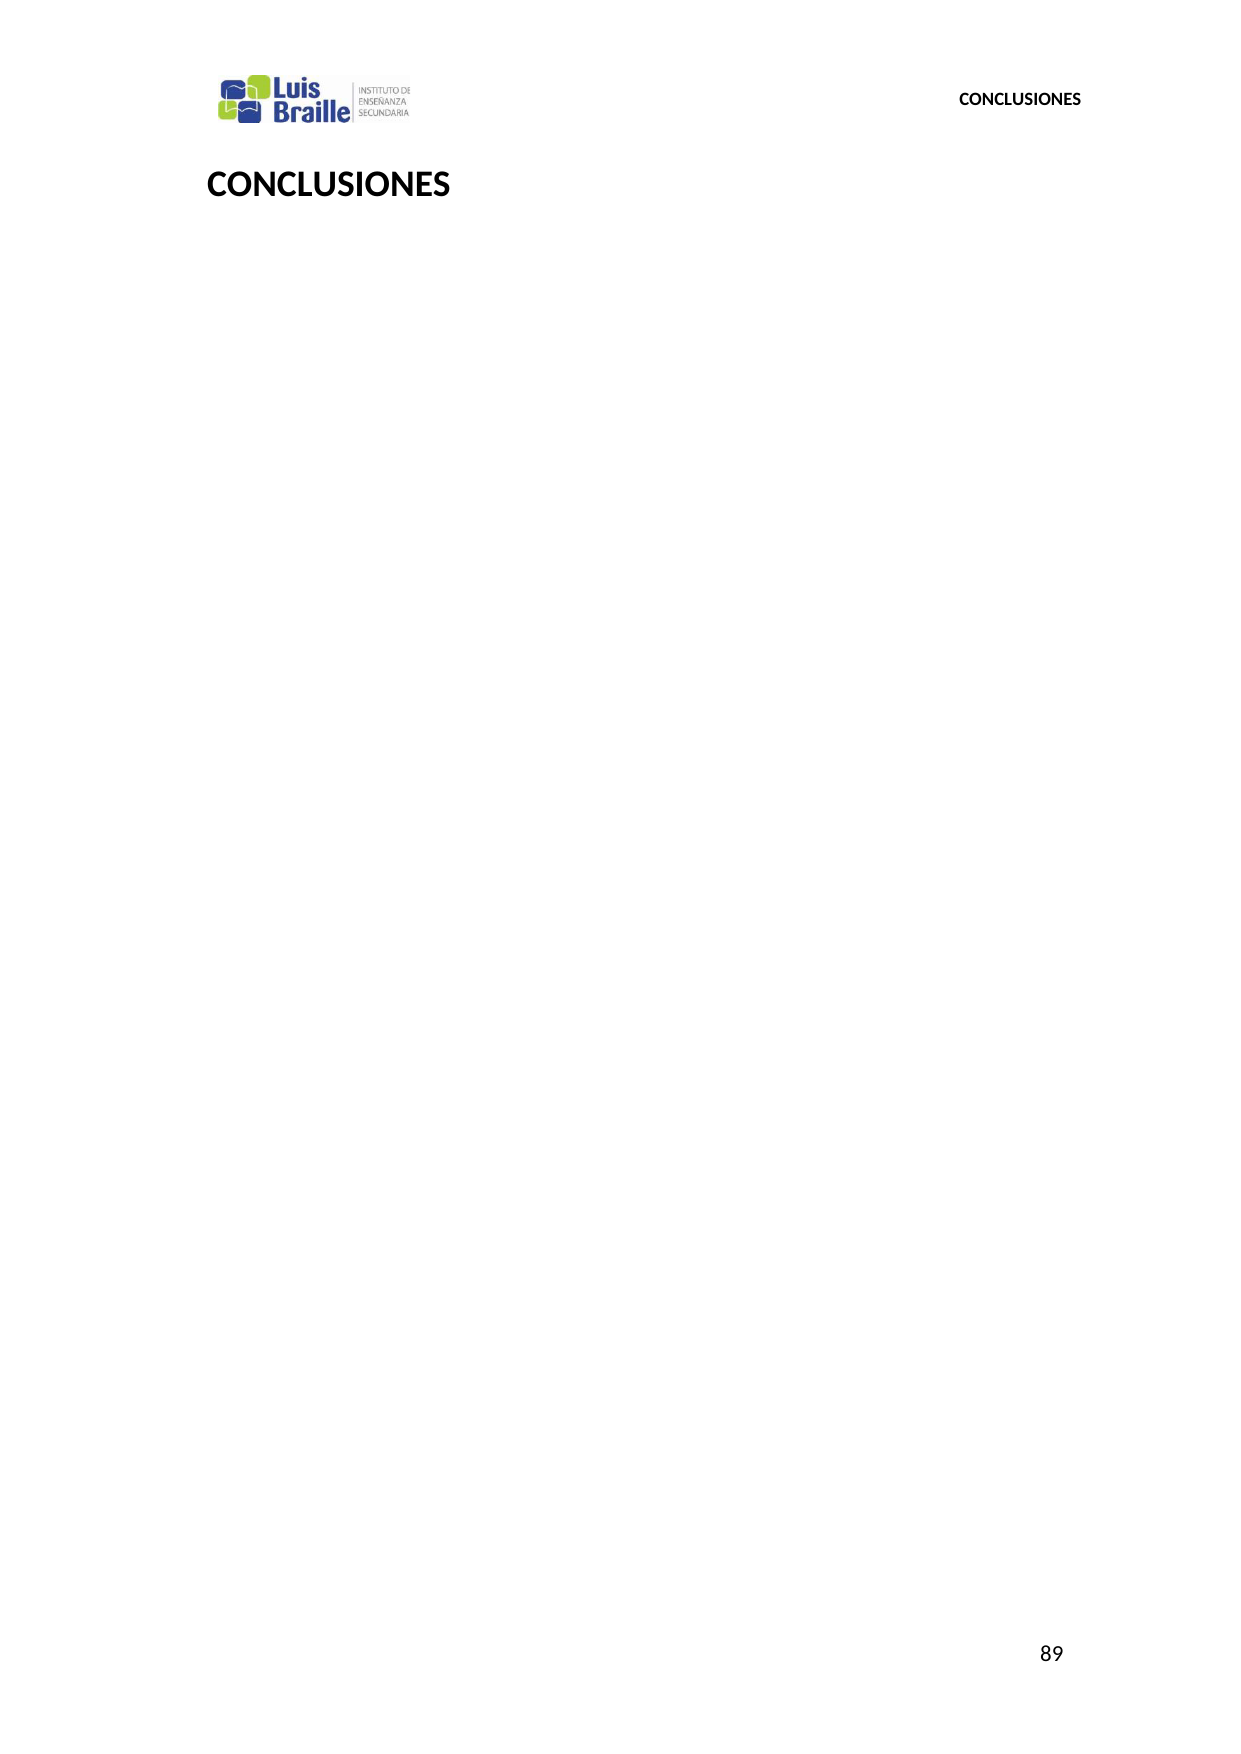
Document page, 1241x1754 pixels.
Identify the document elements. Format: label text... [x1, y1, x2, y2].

subtitle CONCLUSIONES [207, 160, 1063, 206]
